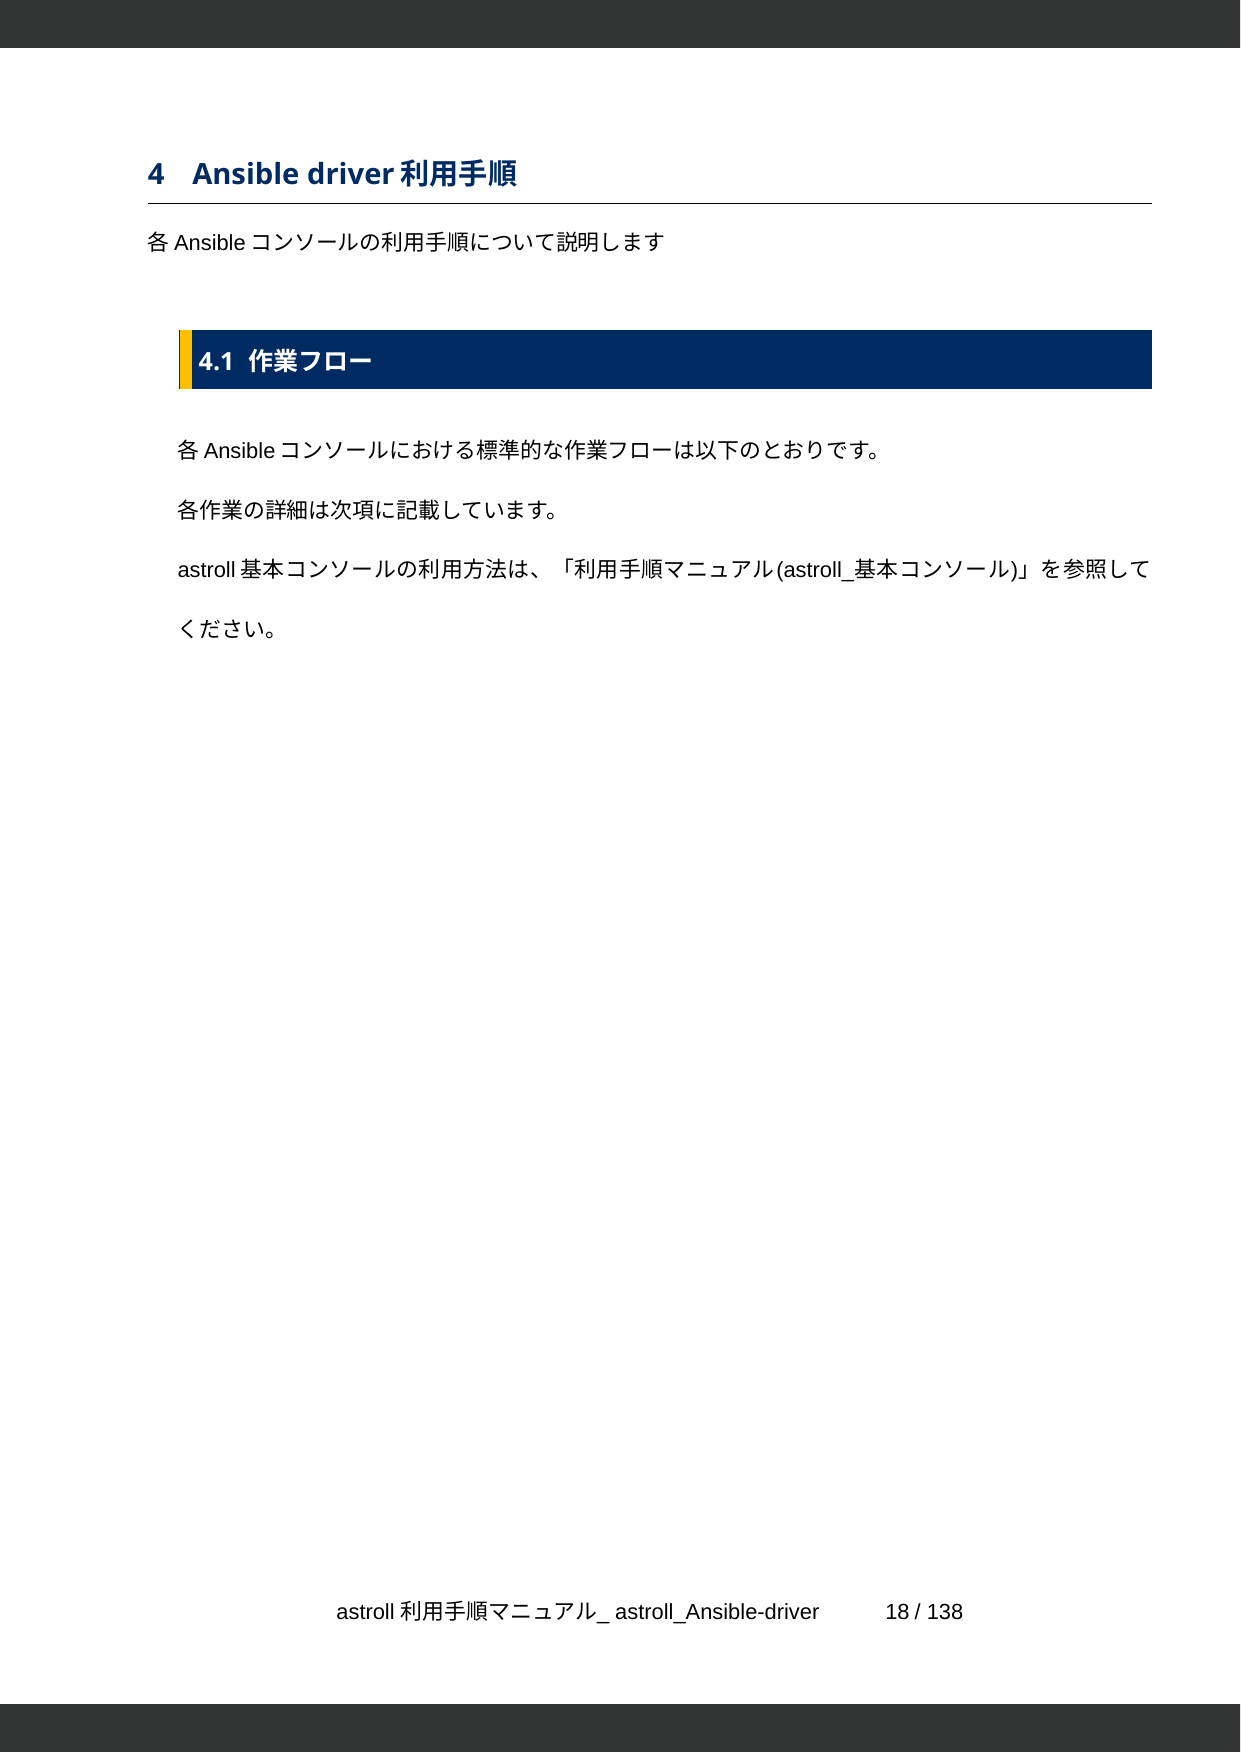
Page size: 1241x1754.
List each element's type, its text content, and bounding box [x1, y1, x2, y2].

text 各作業の詳細は次項に記載しています。 [177, 479, 1152, 538]
text 各Ansibleコンソールの利用手順について説明します [148, 211, 1152, 270]
picture [0, 0, 1241, 48]
subtitle 作業フロー [192, 330, 1152, 389]
text 各Ansibleコンソールにおける標準的な作業フローは以下のとおりです。 [177, 419, 1152, 479]
subtitle Ansible driver利用手順 [148, 142, 1152, 203]
text astroll基本コンソールの利用方法は、「利用手順マニュアル(astroll_基本コンソール)」を参照してください。 [177, 538, 1152, 658]
picture [0, 1704, 1241, 1752]
